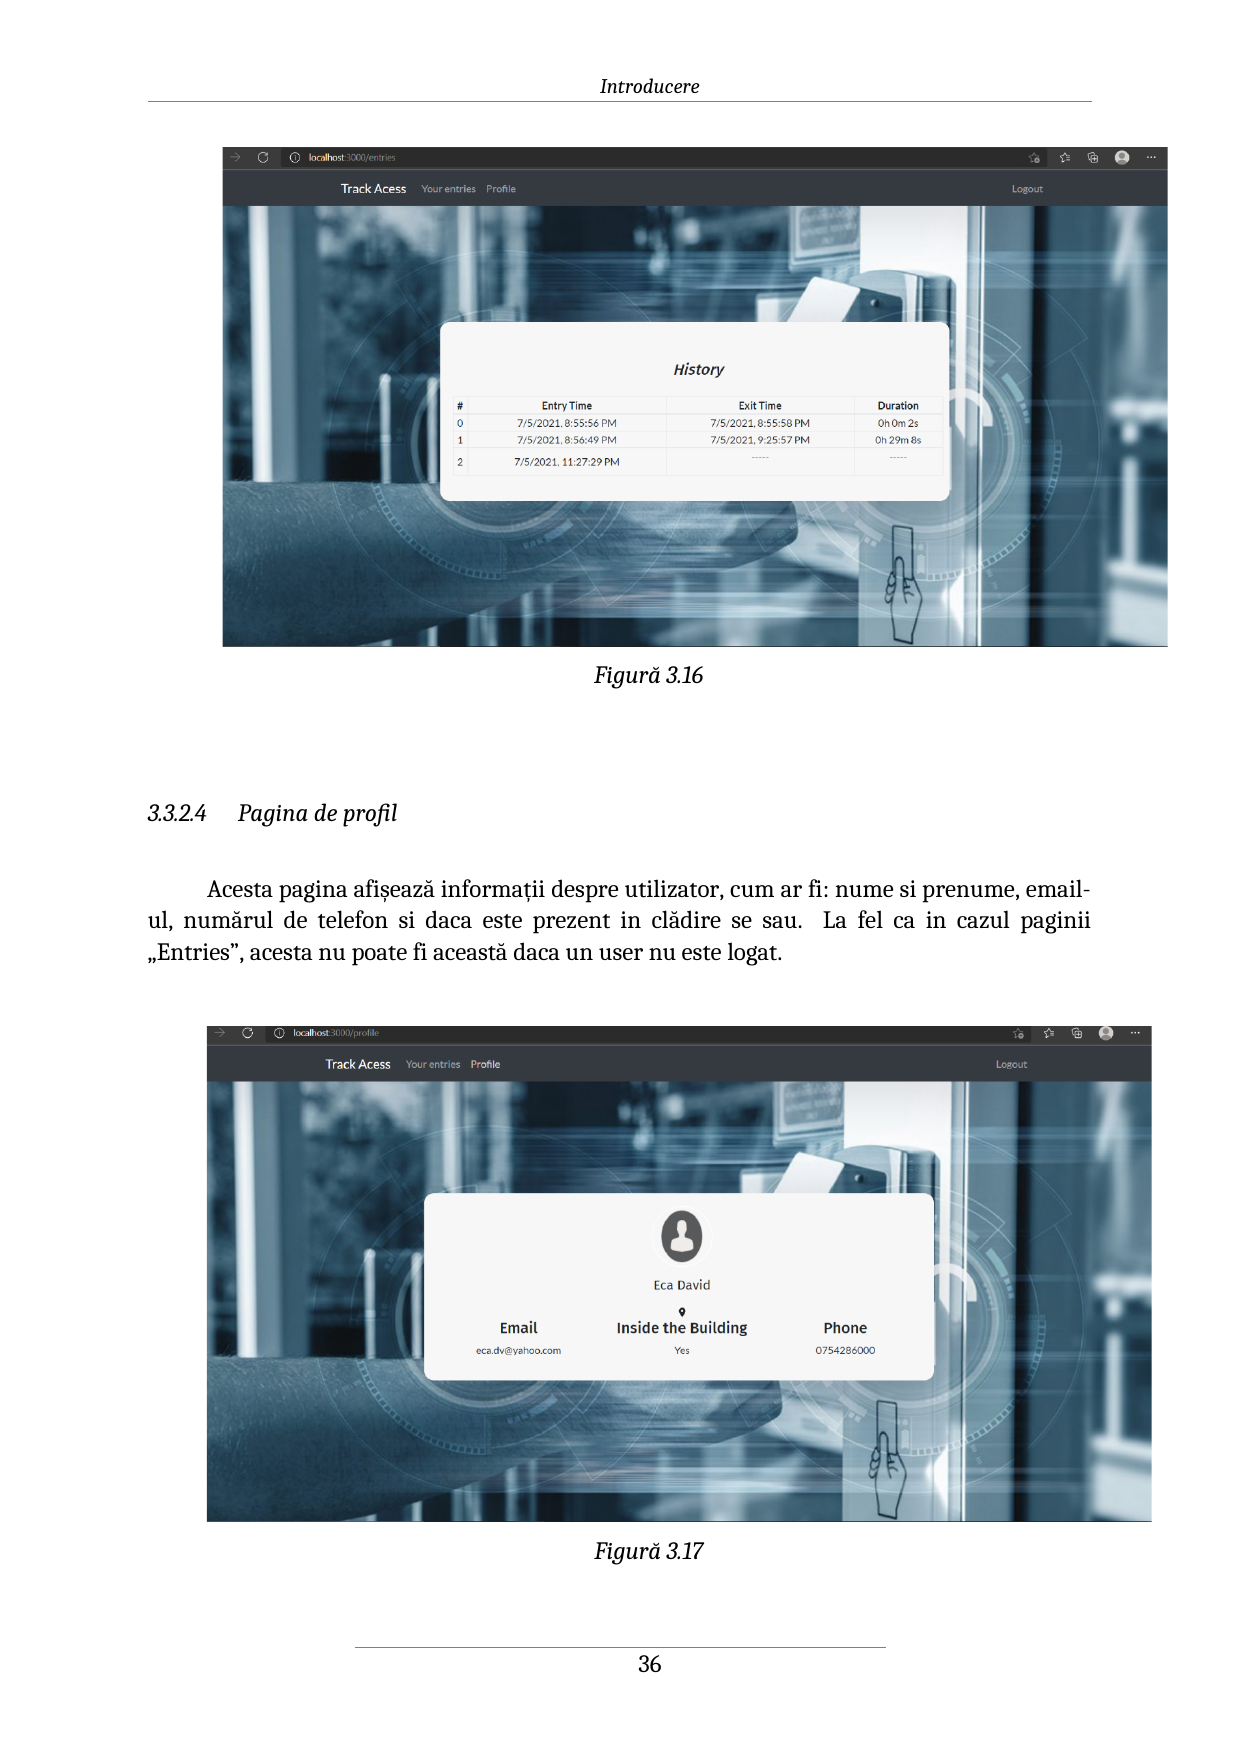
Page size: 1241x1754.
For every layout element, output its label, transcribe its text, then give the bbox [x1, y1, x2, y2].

text Acesta pagina afișează informații despre utilizator, cum ar fi: nume si prenume, email-ul, numărul de telefon si daca este prezent in clădire se sau. La fel ca in cazul paginii „Entries”, acesta nu poate fi această daca un user nu este logat. [148, 875, 1092, 967]
subtitle Pagina de profil [148, 799, 1092, 828]
picture [206, 1026, 1152, 1522]
picture [222, 147, 1168, 647]
